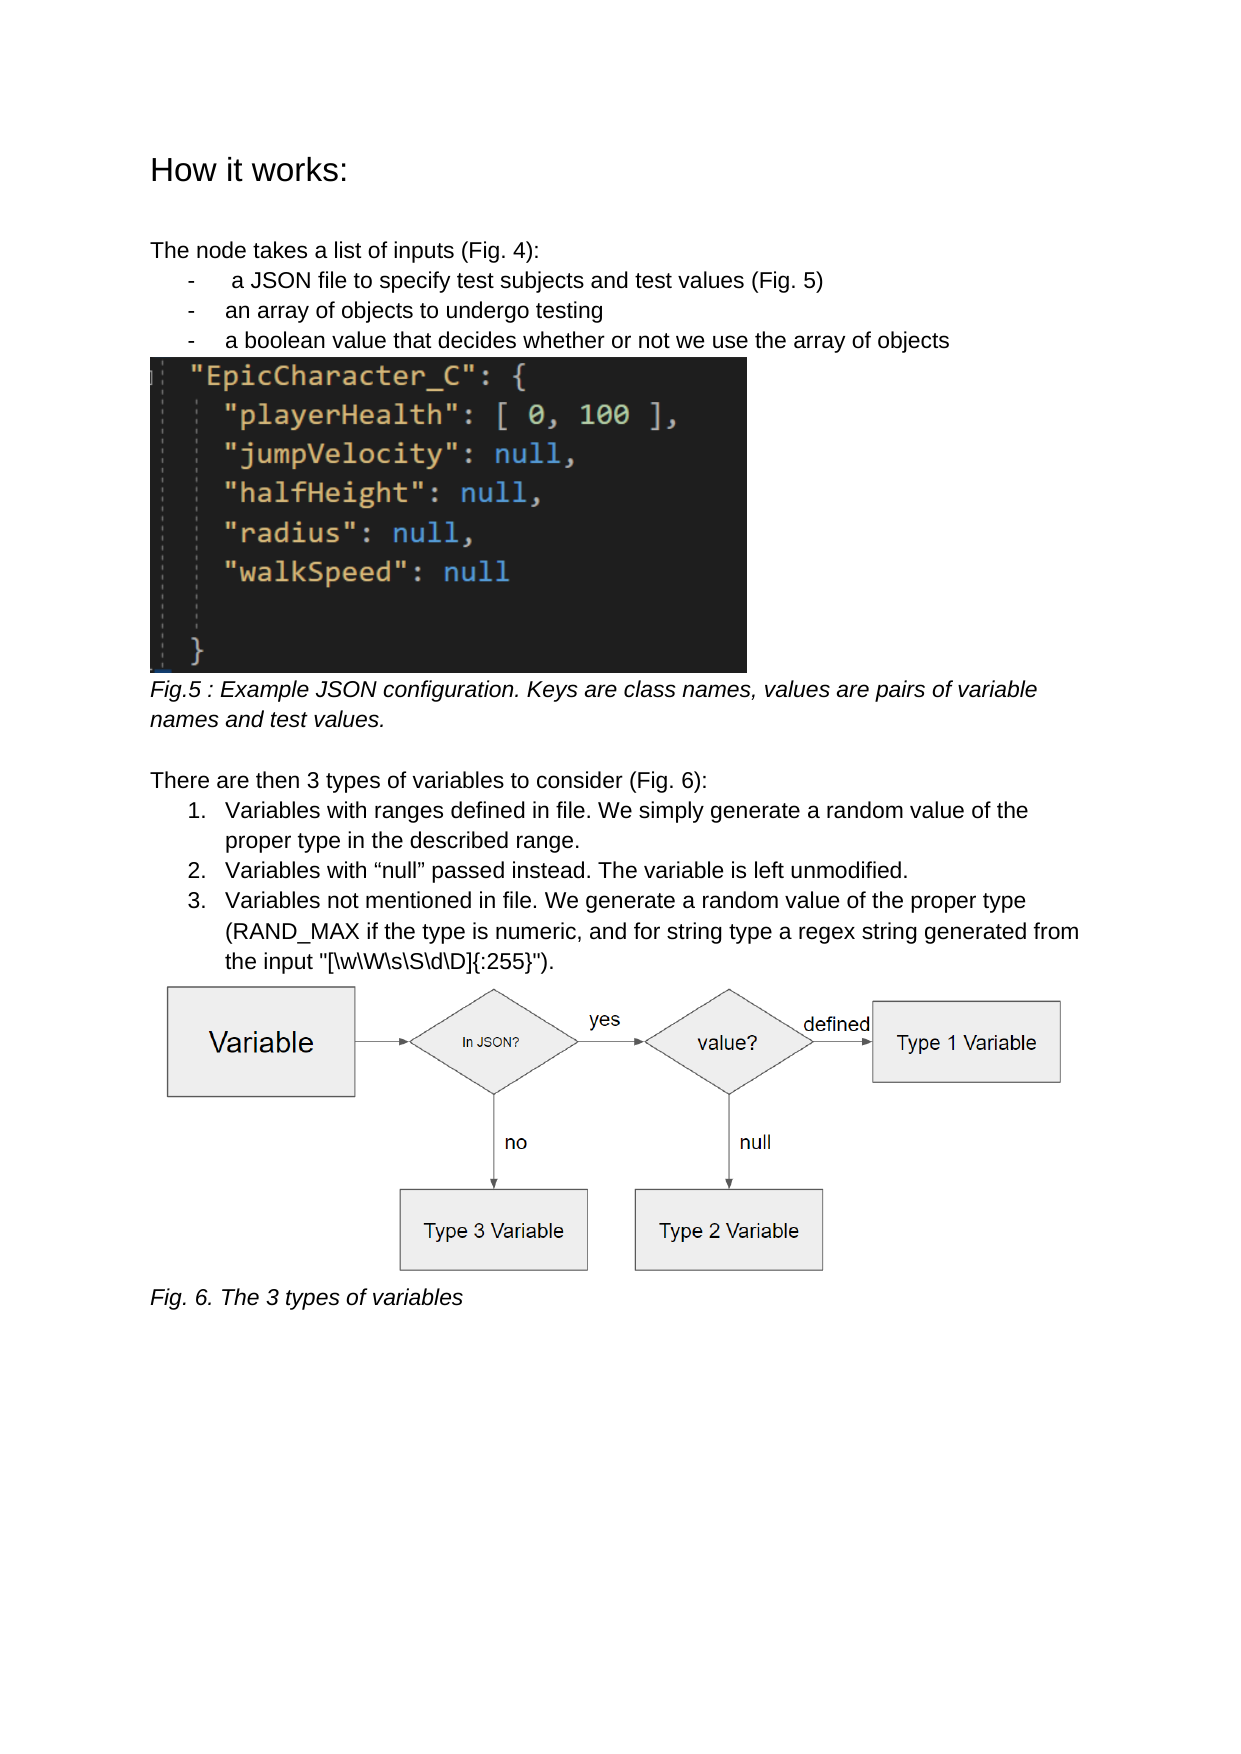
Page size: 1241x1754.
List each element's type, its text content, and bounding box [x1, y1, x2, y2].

picture [150, 978, 1091, 1281]
list a JSON file to specify test subjects and test values (Fig. 5) [187, 267, 1090, 293]
list Variables with “null” passed instead. The variable is left unmodified. [187, 857, 1090, 883]
text The node takes a list of inputs (Fig. 4): [150, 237, 1090, 263]
text Fig. 6. The 3 types of variables [150, 1284, 1090, 1310]
text There are then 3 types of variables to consider (Fig. 6): [150, 767, 1090, 793]
list Variables with ranges defined in file. We simply generate a random value of the proper type in the described range. [187, 797, 1090, 853]
picture [150, 357, 747, 673]
list a boolean value that decides whether or not we use the array of objects [187, 327, 1090, 354]
list Variables not mentioned in file. We generate a random value of the proper type (RAND_MAX if the type is numeric, and for string type a regex string generated from the input "[\w\W\s\S\d\D]{:255}"). [187, 887, 1090, 974]
subtitle How it works: [150, 150, 1090, 188]
text Fig.5 : Example JSON configuration. Keys are class names, values are pairs of variable names and test values. [150, 676, 1090, 732]
list an array of objects to undergo testing [187, 297, 1090, 324]
